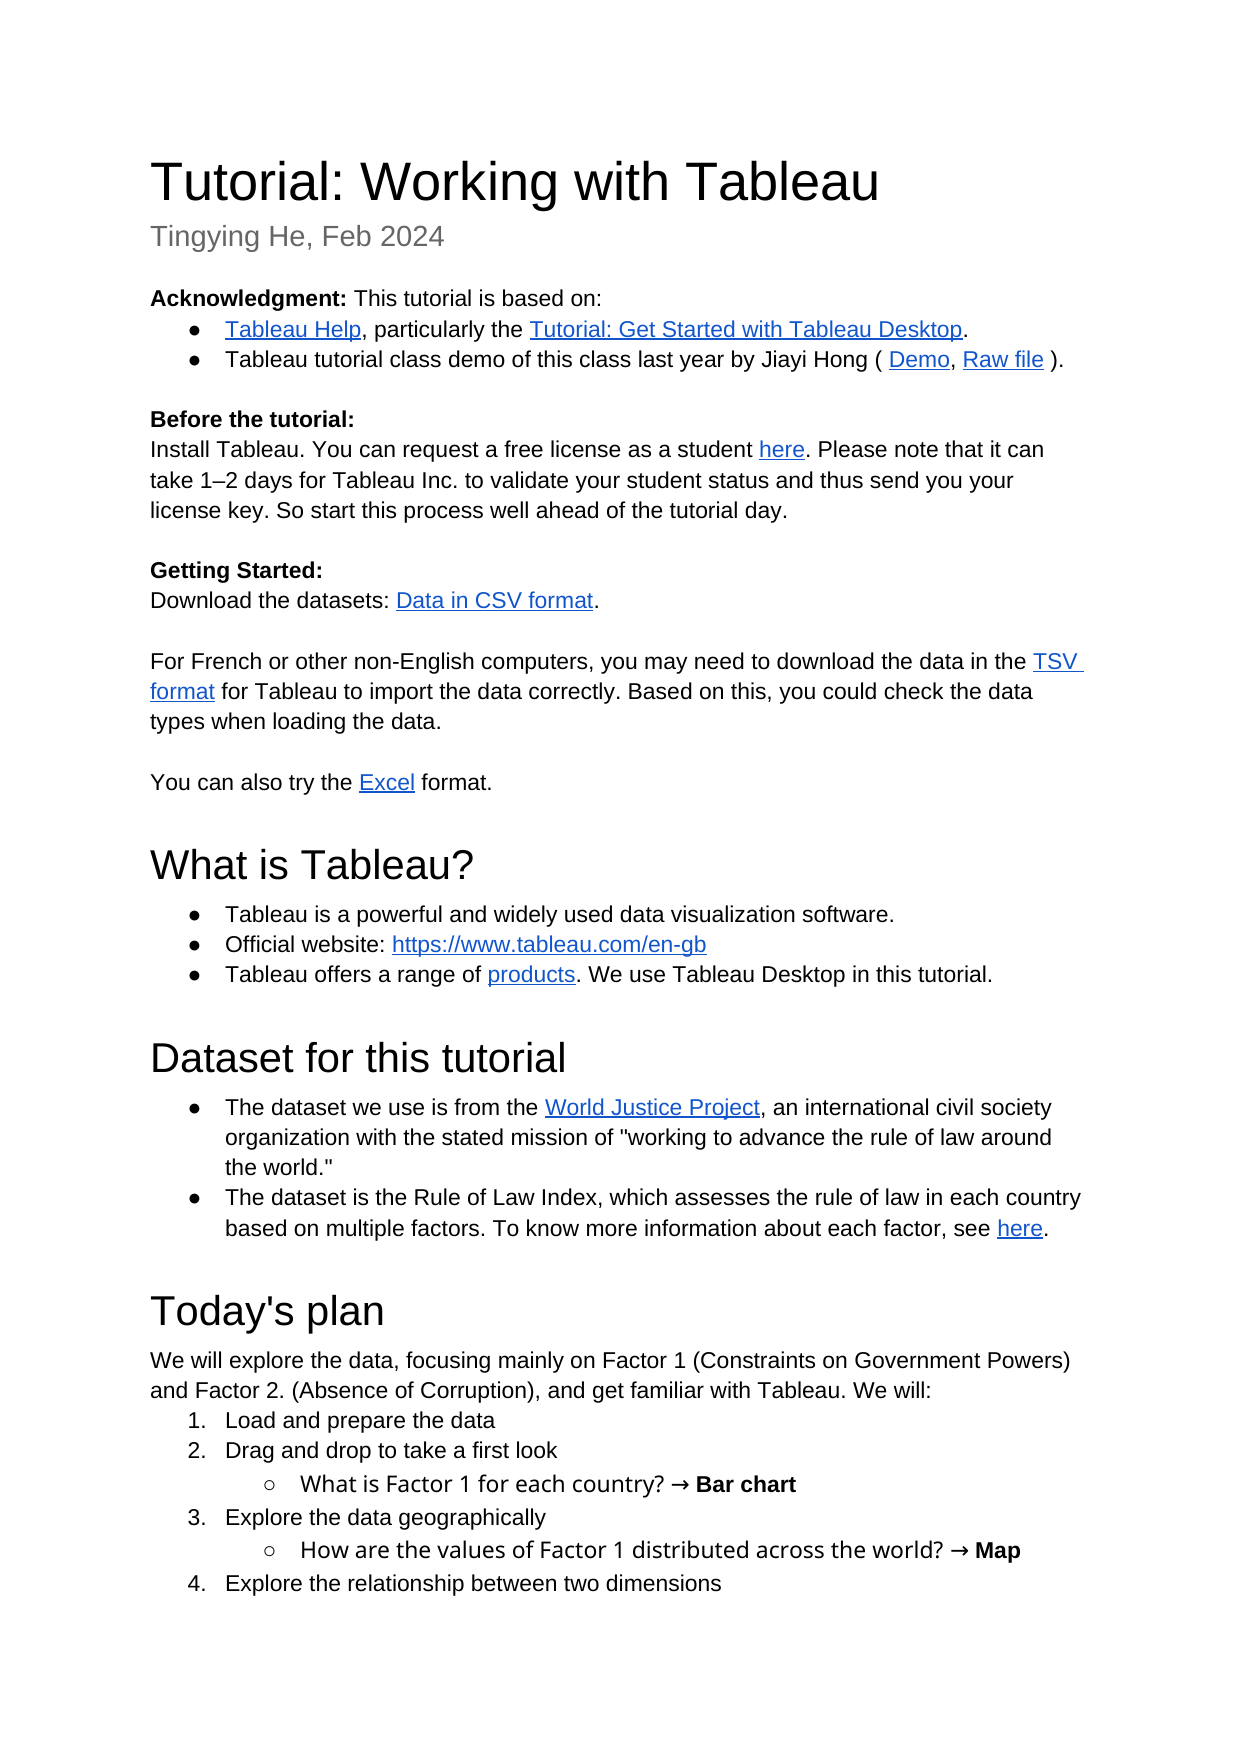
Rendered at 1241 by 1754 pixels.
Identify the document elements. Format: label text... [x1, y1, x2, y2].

list Tableau is a powerful and widely used data visualization software. [187, 901, 1090, 927]
list Drag and drop to take a first look [187, 1437, 1090, 1464]
list Tableau offers a range of products. We use Tableau Desktop in this tutorial. [187, 961, 1090, 988]
list Tableau tutorial class demo of this class last year by Jiayi Hong ( Demo, Raw file ). [187, 346, 1090, 372]
subtitle Dataset for this tutorial [150, 1033, 1090, 1081]
text Before the tutorial: [150, 406, 1090, 433]
text Acknowledgment: This tutorial is based on: [150, 285, 1090, 312]
subtitle Today's plan [150, 1286, 1090, 1334]
text For French or other non-English computers, you may need to download the data in the TSV format for Tableau to import the data correctly. Based on this, you could check the data types when loading the data. [150, 648, 1090, 735]
list Explore the relationship between two dimensions [187, 1570, 1090, 1596]
text We will explore the data, focusing mainly on Factor 1 (Constraints on Government Powers) and Factor 2. (Absence of Corruption), and get familiar with Tableau. We will: [150, 1347, 1090, 1403]
text Download the datasets: Data in CSV format. [150, 587, 1090, 614]
list The dataset we use is from the World Justice Project, an international civil society organization with the stated mission of "working to advance the rule of law around the world." [187, 1094, 1090, 1181]
text Install Tableau. You can request a free license as a student here. Please note that it can take 1–2 days for Tableau Inc. to validate your student status and thus send you your license key. So start this process well ahead of the tutorial day. [150, 436, 1090, 523]
list Load and prepare the data [187, 1407, 1090, 1434]
list What is Factor 1 for each country? → Bar chart [262, 1468, 1090, 1499]
list The dataset is the Rule of Law Index, which assesses the rule of law in each country based on multiple factors. To know more information about each factor, see here. [187, 1184, 1090, 1241]
subtitle What is Tableau? [150, 841, 1090, 888]
list Explore the data geographically [187, 1504, 1090, 1530]
list How are the values of Factor 1 distributed across the world? → Map [262, 1534, 1090, 1565]
list Official website: https://www.tableau.com/en-gb [187, 931, 1090, 958]
title Tutorial: Working with Tableau [150, 150, 1090, 212]
text Getting Started: [150, 557, 1090, 584]
subtitle Tingying He, Feb 2024 [150, 218, 1090, 252]
list Tableau Help, particularly the Tutorial: Get Started with Tableau Desktop. [187, 316, 1090, 342]
text You can also try the Excel format. [150, 769, 1090, 795]
